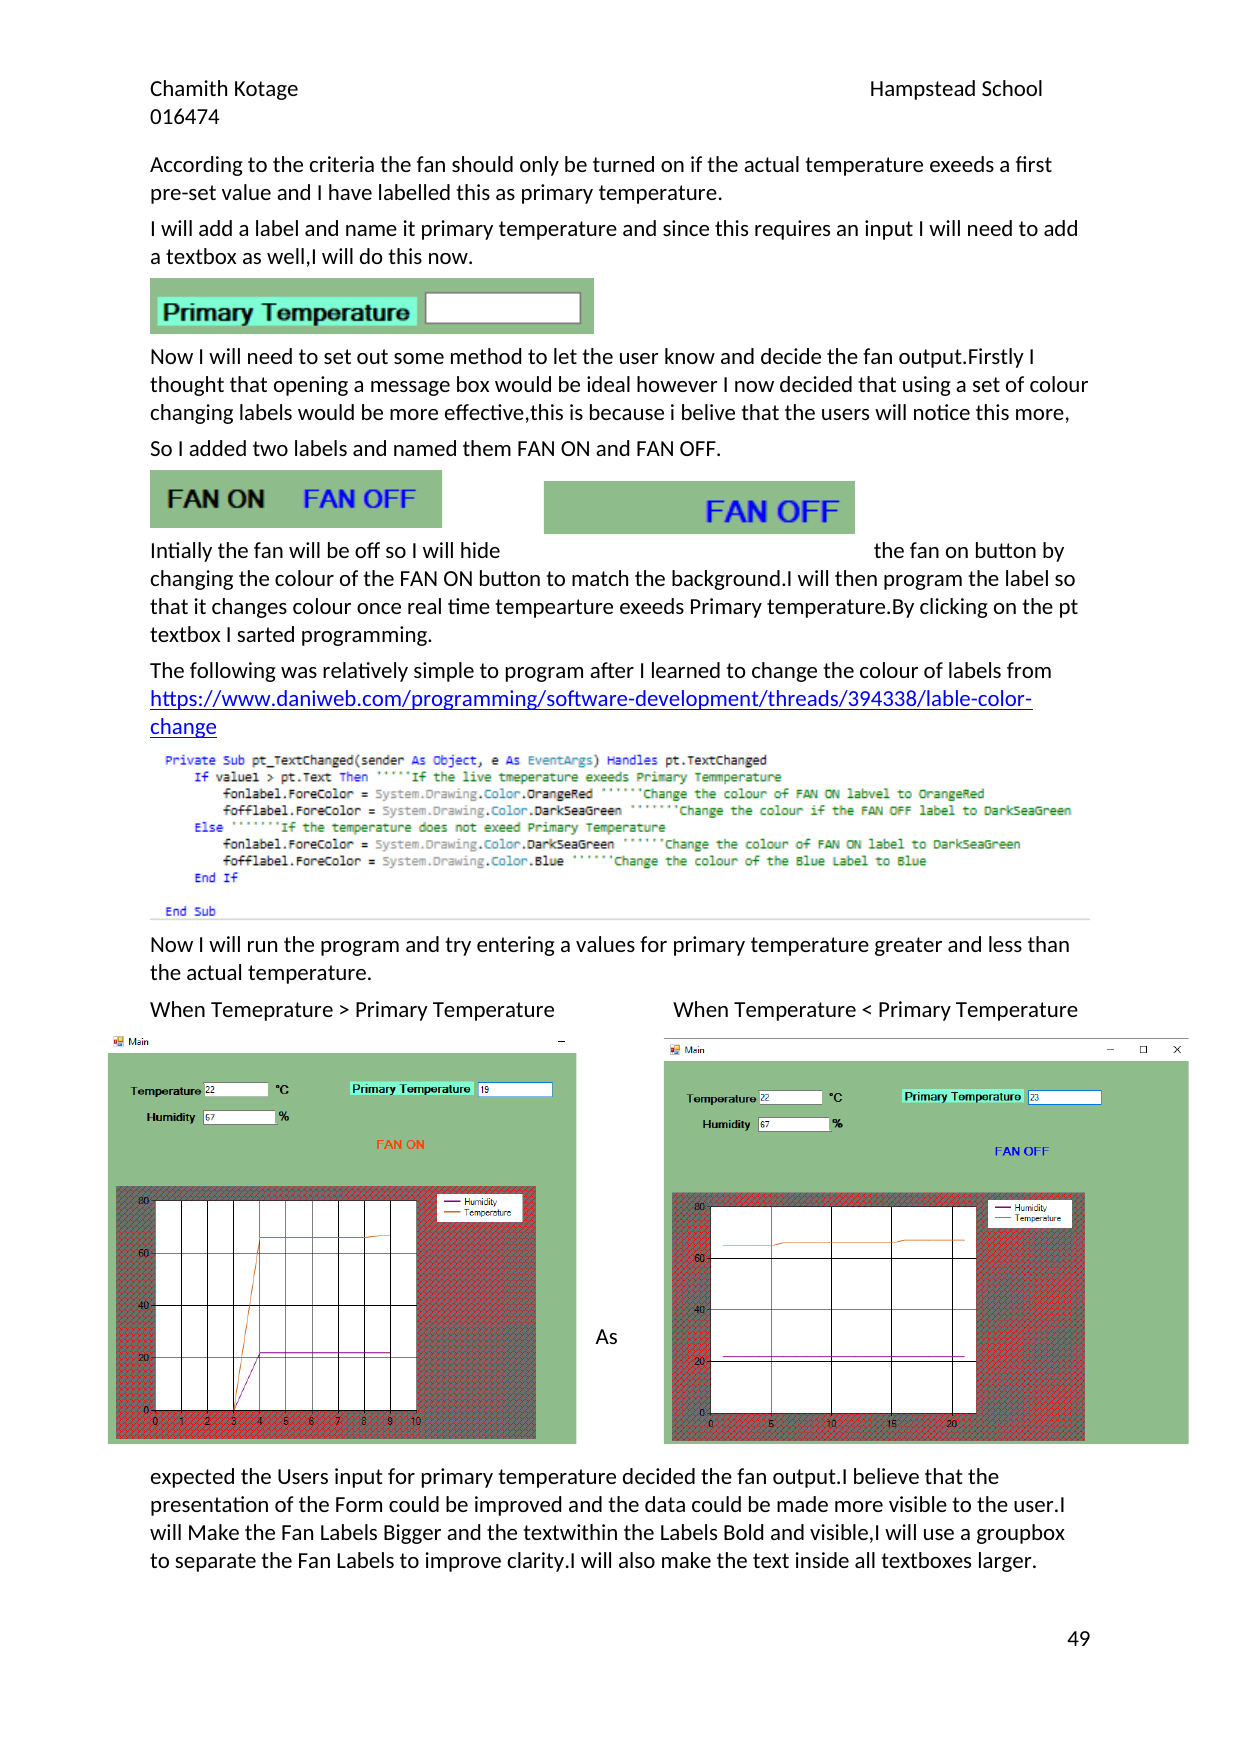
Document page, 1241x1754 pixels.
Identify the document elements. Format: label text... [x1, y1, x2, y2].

text I will add a label and name it primary temperature and since this requires an input I will need to add a textbox as well,I will do this now. [150, 214, 1090, 270]
text According to the criteria the fan should only be turned on if the actual temperature exeeds a first pre-set value and I have labelled this as primary temperature. [150, 150, 1090, 206]
text When Temeprature > Primary Temperature When Temperature < Primary Temperature [150, 995, 1090, 1023]
picture [150, 748, 1091, 923]
picture [150, 278, 594, 334]
text As expected the Users input for primary temperature decided the fan output.I believe that the presentation of the Form could be improved and the data could be made more visible to the user.I will Make the Fan Labels Bigger and the textwithin the Labels Bold and visible,I will use a groupbox to separate the Fan Labels to improve clarity.I will also make the text inside all textboxes larger. [150, 1322, 1090, 1574]
text Now I will run the program and try entering a values for primary temperature greater and less than the actual temperature. [150, 931, 1090, 987]
picture [543, 481, 855, 534]
picture [663, 1038, 1189, 1444]
picture [107, 1032, 577, 1444]
picture [150, 470, 443, 528]
text Intially the fan will be off so I will hide the fan on button by changing the colour of the FAN ON button to match the background.I will then program the label so that it changes colour once real time tempearture exeeds Primary temperature.By clicking on the pt textbox I sarted programming. [150, 536, 1090, 648]
text The following was relatively simple to program after I learned to change the colour of labels from https://www.daniweb.com/programming/software-development/threads/394338/lable-color-change [150, 656, 1090, 741]
text Now I will need to set out some method to let the user know and decide the fan output.Firstly I thought that opening a message box would be ideal however I now decided that using a set of colour changing labels would be more effective,this is because i belive that the users will notice this more, [150, 342, 1090, 426]
text So I added two labels and named them FAN ON and FAN OFF. [150, 434, 1090, 462]
